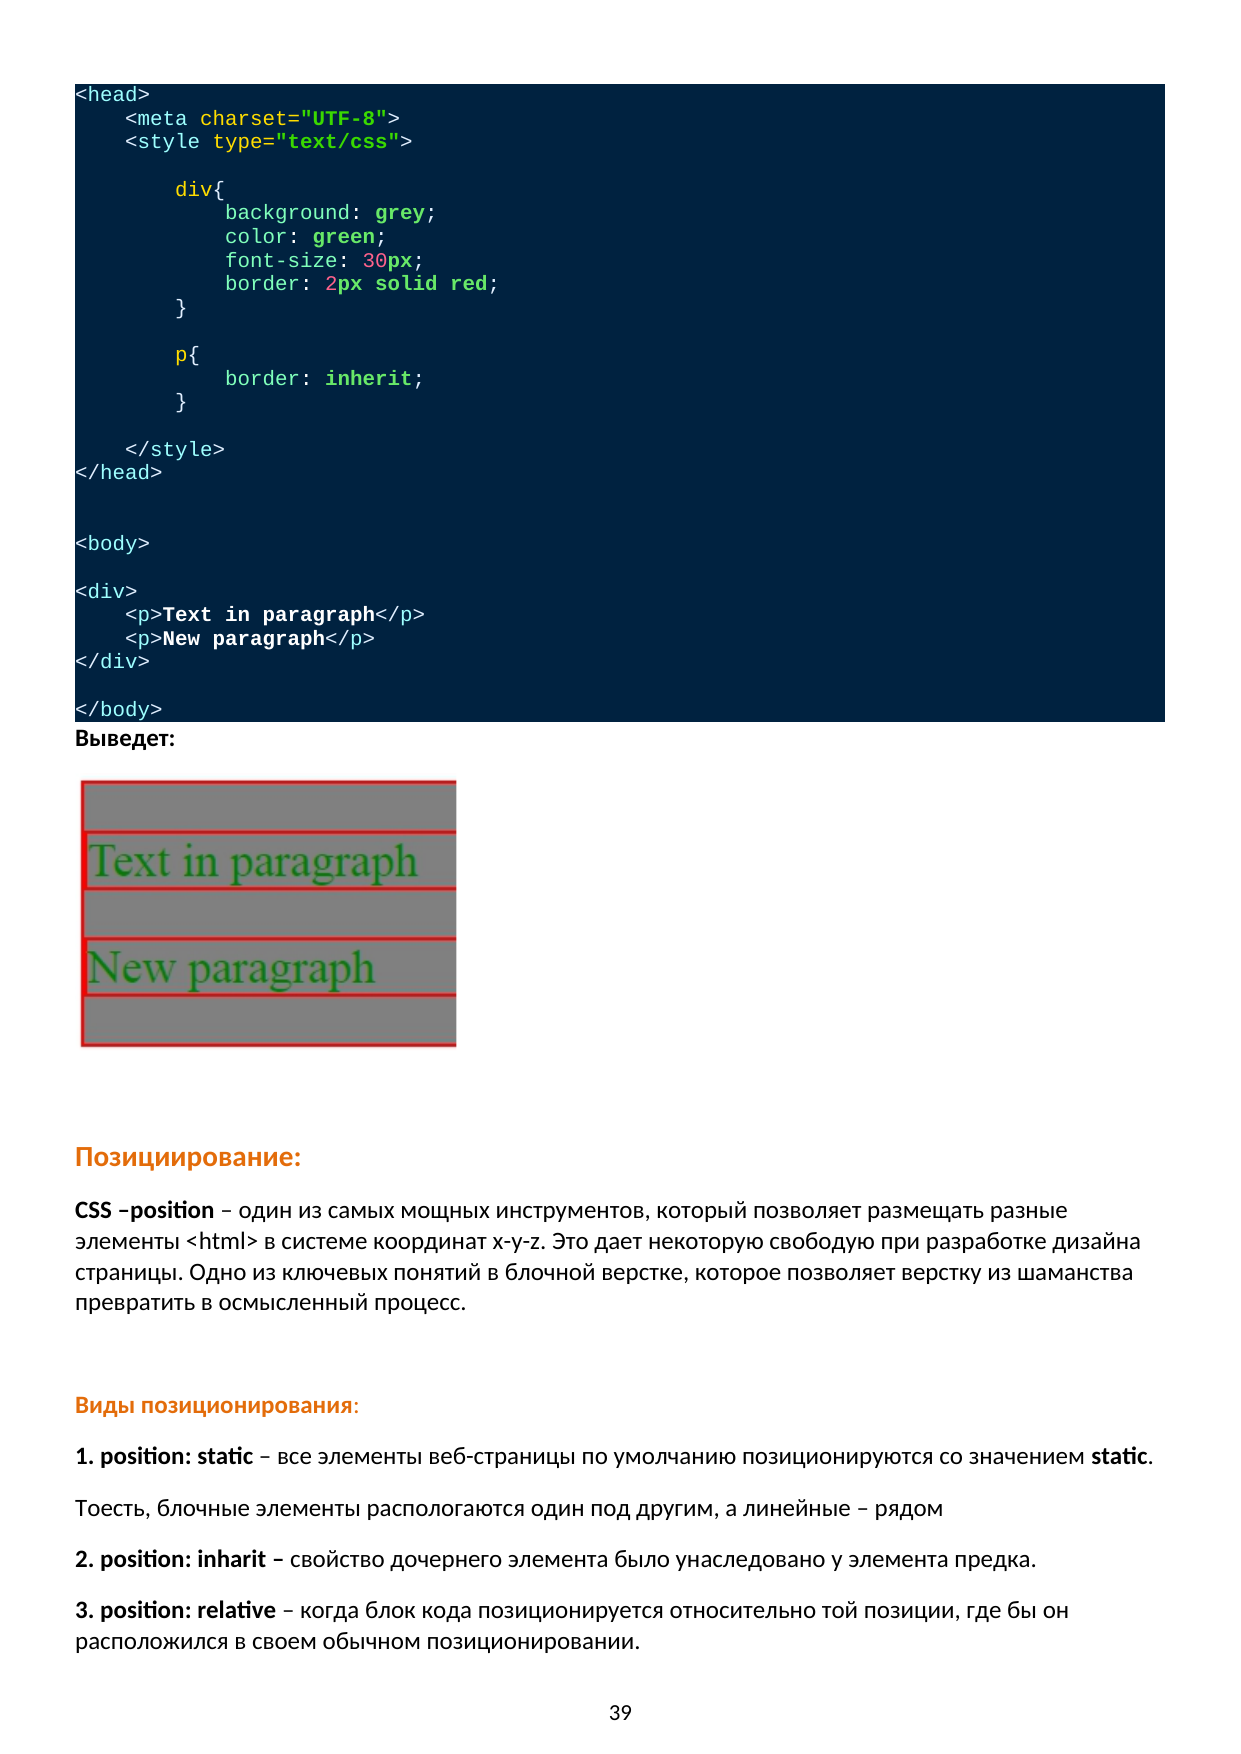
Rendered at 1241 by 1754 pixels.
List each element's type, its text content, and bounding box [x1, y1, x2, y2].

text Тоесть, блочные элементы распологаются один под другим, а линейные – рядом [75, 1492, 1165, 1522]
text 2. position: inharit – свойство дочернего элемента было унаследовано у элемента предка. [75, 1543, 1165, 1573]
picture [75, 773, 457, 1066]
text Виды позиционирования: [75, 1389, 1165, 1419]
text 3. position: relative – когда блок кода позиционируется относительно той позиции, где бы он расположился в своем обычном позиционировании. [75, 1594, 1165, 1655]
text Выведет: [75, 722, 1165, 753]
text CSS –position – один из самых мощных инструментов, который позволяет размещать разные элементы <html> в системе координат x-y-z. Это дает некоторую свободую при разработке дизайна страницы. Одно из ключевых понятий в блочной верстке, которое позволяет верстку из шаманства превратить в осмысленный процесс. [75, 1195, 1165, 1317]
text Позициирование: [75, 1138, 1165, 1174]
text <head> <meta charset="UTF-8"> <style type="text/css"> div{ background: grey; color: green; font-size: 30px; border: 2px solid red; } p{ border: inherit; } </style> </head> <body> <div> <p>Text in paragraph</p> <p>New paragraph</p> </div> </body> [75, 84, 1165, 722]
text 1. position: static – все элементы веб-страницы по умолчанию позиционируются со значением static. [75, 1440, 1165, 1471]
